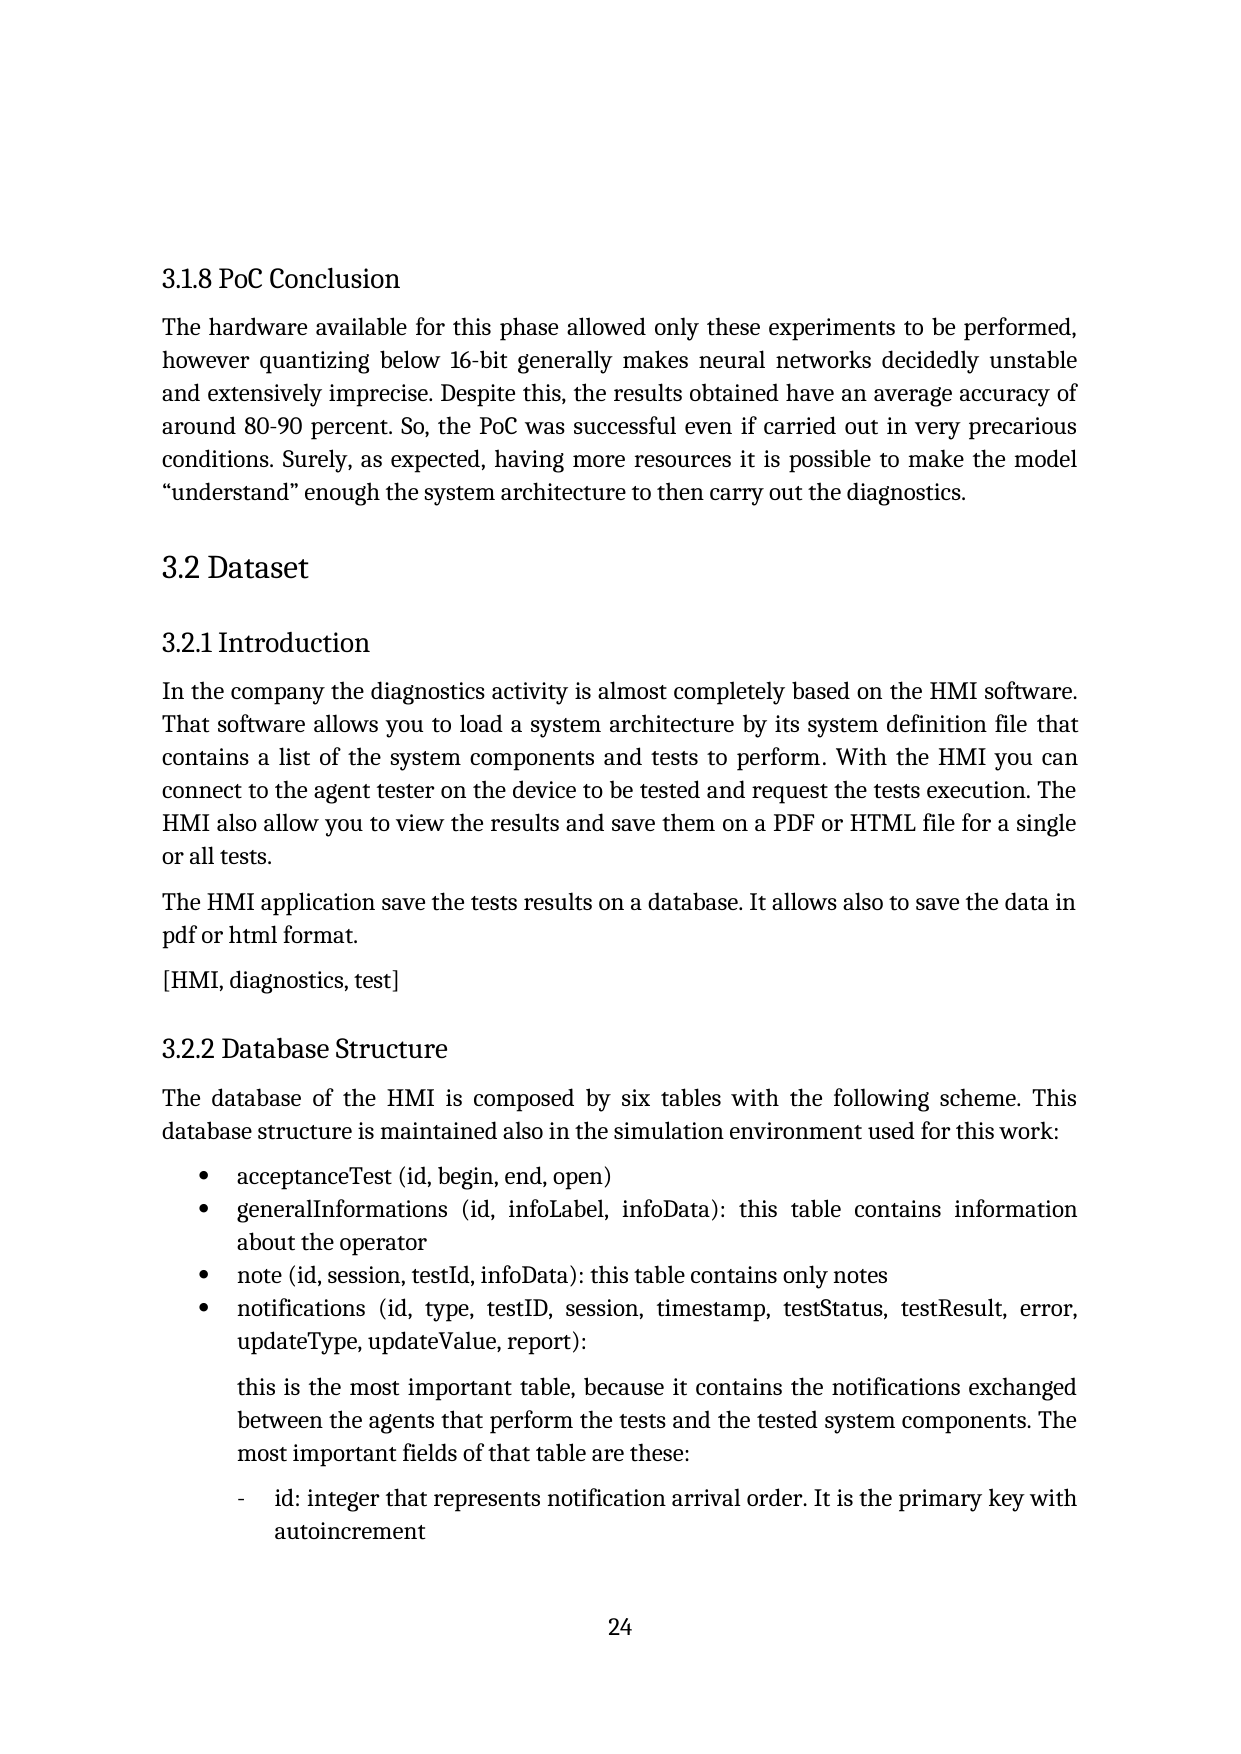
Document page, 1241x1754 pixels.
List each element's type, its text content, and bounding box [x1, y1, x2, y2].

subtitle 3.1.8 PoC Conclusion [162, 262, 1078, 295]
subtitle 3.2.2 Database Structure [162, 1032, 1078, 1066]
text this is the most important table, because it contains the notifications exchanged between the agents that perform the tests and the tested system components. The most important fields of that table are these: [237, 1373, 1078, 1467]
subtitle 3.2 Dataset [162, 548, 1078, 587]
list id: integer that represents notification arrival order. It is the primary key with autoincrement [237, 1484, 1078, 1546]
subtitle 3.2.1 Introduction [162, 626, 1078, 659]
list note (id, session, testId, infoData): this table contains only notes [199, 1261, 1078, 1290]
text In the company the diagnostics activity is almost completely based on the HMI software. That software allows you to load a system architecture by its system definition file that contains a list of the system components and tests to perform. With the HMI you can connect to the agent tester on the device to be tested and request the tests execution. The HMI also allow you to view the results and save them on a PDF or HTML file for a single or all tests. [162, 677, 1078, 871]
text The hardware available for this phase allowed only these experiments to be performed, however quantizing below 16-bit generally makes neural networks decidedly unstable and extensively imprecise. Despite this, the results obtained have an average accuracy of around 80-90 percent. So, the PoC was successful even if carried out in very precarious conditions. Surely, as expected, having more resources it is possible to make the model “understand” enough the system architecture to then carry out the diagnostics. [162, 313, 1078, 507]
text [HMI, diagnostics, test] [162, 966, 1078, 995]
text The HMI application save the tests results on a database. It allows also to save the data in pdf or html format. [162, 888, 1078, 949]
list acceptanceTest (id, begin, end, open) [199, 1162, 1078, 1191]
text The database of the HMI is composed by six tables with the following scheme. This database structure is maintained also in the simulation environment used for this work: [162, 1083, 1078, 1145]
list generalInformations (id, infoLabel, infoData): this table contains information about the operator [199, 1195, 1078, 1257]
list notifications (id, type, testID, session, timestamp, testStatus, testResult, error, updateType, updateValue, report): [199, 1294, 1078, 1356]
